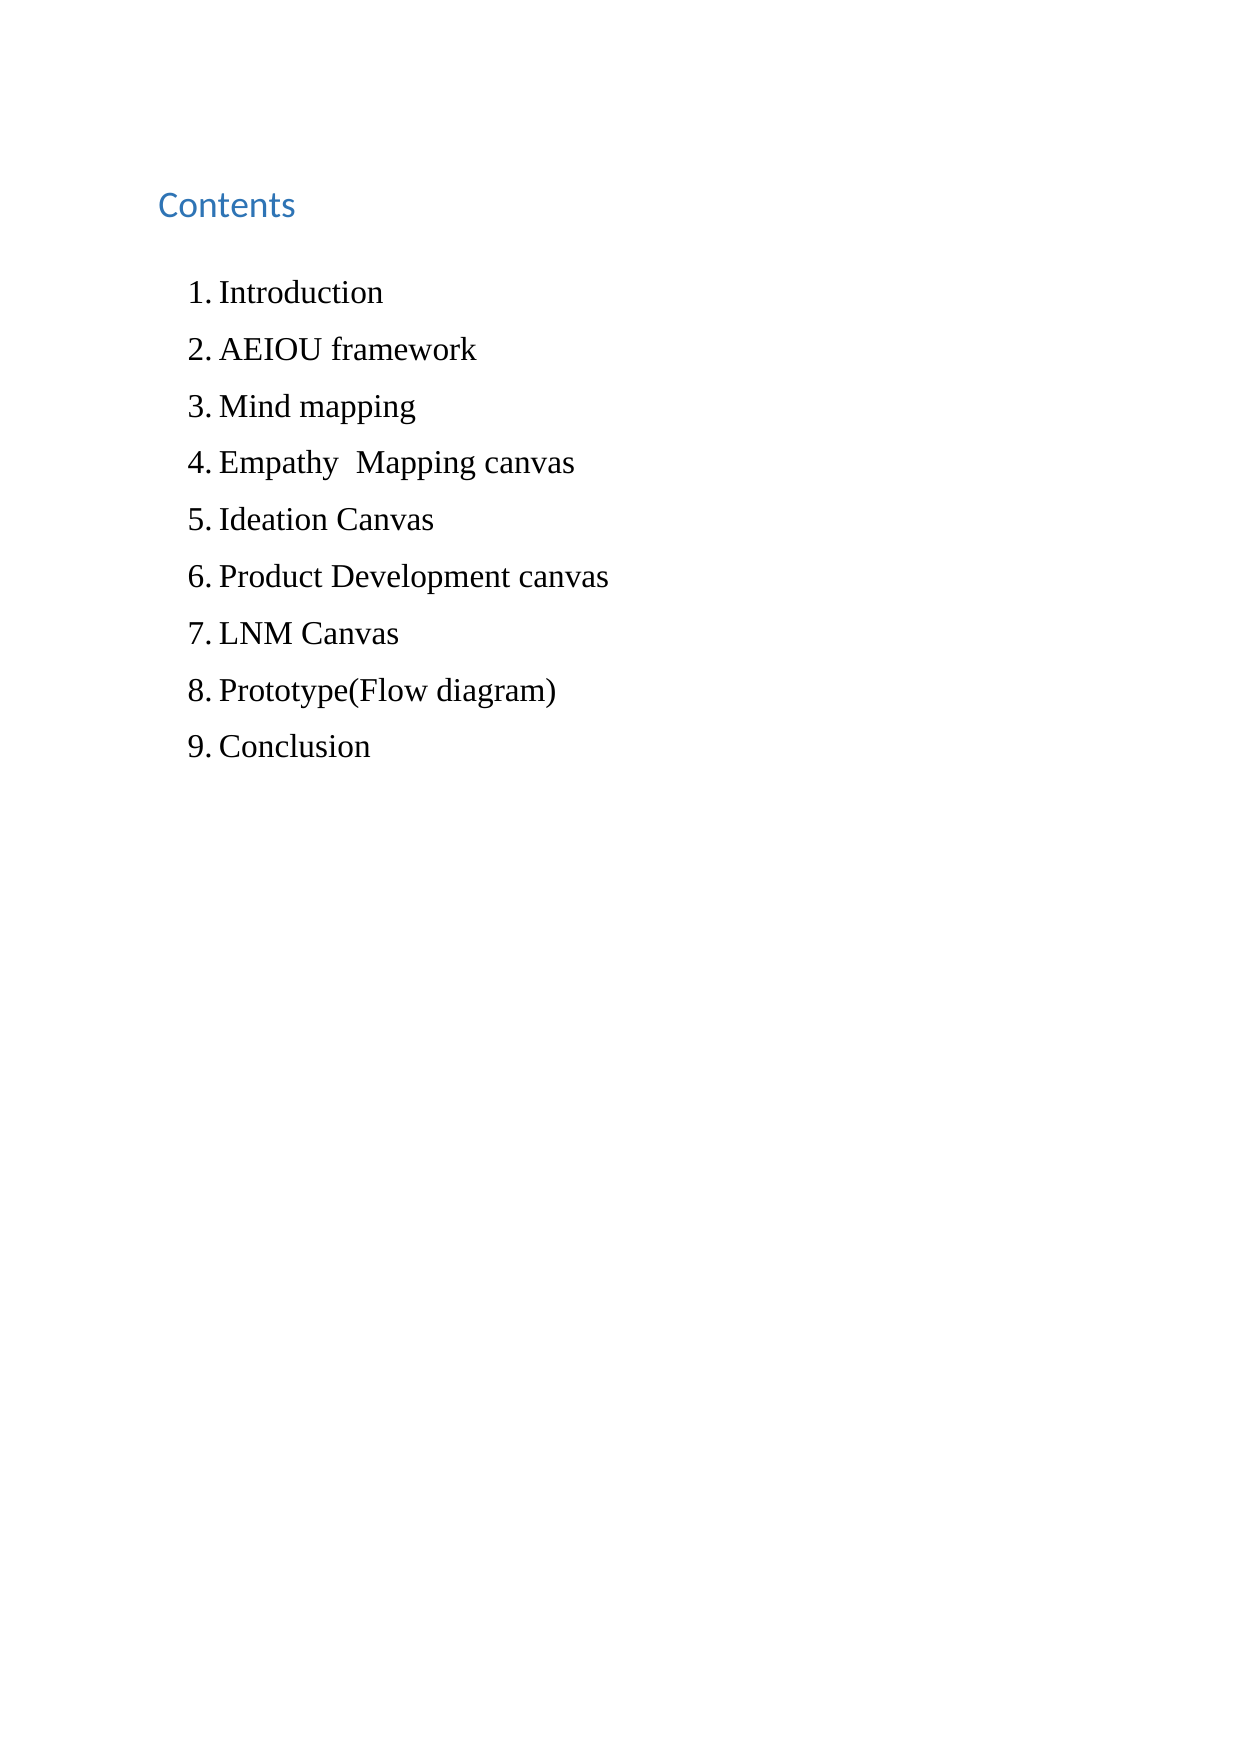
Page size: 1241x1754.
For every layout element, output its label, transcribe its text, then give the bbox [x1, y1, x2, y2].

list Product Development canvas [187, 556, 1089, 594]
list Introduction [187, 272, 1089, 311]
list Ideation Canvas [187, 499, 1089, 538]
list Conclusion [187, 727, 1089, 765]
list AEIOU framework [187, 329, 1089, 367]
list Prototype(Flow diagram) [187, 670, 1089, 708]
text Contents [158, 181, 1090, 226]
list Mind mapping [187, 386, 1089, 424]
list LNM Canvas [187, 613, 1089, 651]
list Empathy Mapping canvas [187, 443, 1089, 481]
